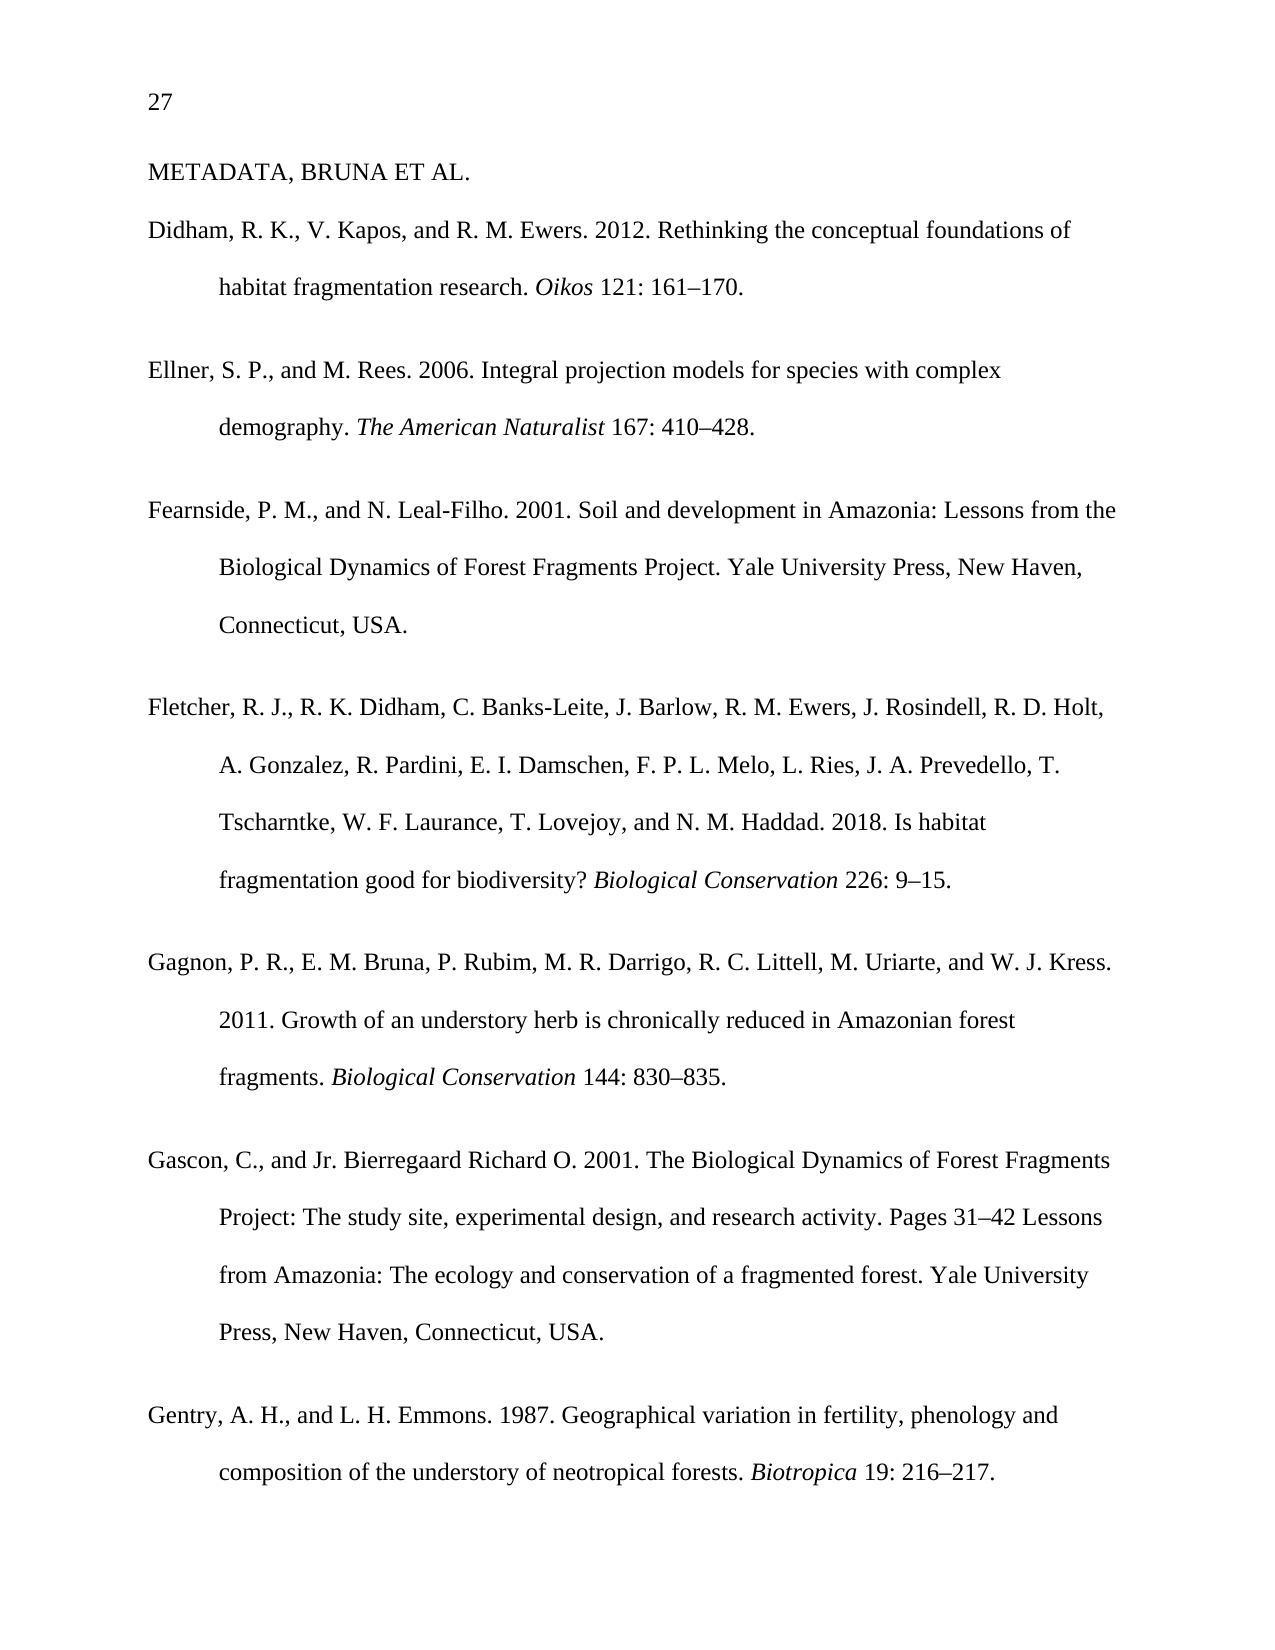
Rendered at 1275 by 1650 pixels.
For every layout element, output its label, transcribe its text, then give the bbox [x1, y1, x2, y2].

text Fletcher, R. J., R. K. Didham, C. Banks-Leite, J. Barlow, R. M. Ewers, J. Rosindell, R. D. Holt, A. Gonzalez, R. Pardini, E. I. Damschen, F. P. L. Melo, L. Ries, J. A. Prevedello, T. Tscharntke, W. F. Laurance, T. Lovejoy, and N. M. Haddad. 2018. Is habitat fragmentation good for biodiversity? Biological Conservation 226: 9–15. [148, 692, 1127, 894]
text Fearnside, P. M., and N. Leal-Filho. 2001. Soil and development in Amazonia: Lessons from the Biological Dynamics of Forest Fragments Project. Yale University Press, New Haven, Connecticut, USA. [148, 495, 1127, 639]
text Gagnon, P. R., E. M. Bruna, P. Rubim, M. R. Darrigo, R. C. Littell, M. Uriarte, and W. J. Kress. 2011. Growth of an understory herb is chronically reduced in Amazonian forest fragments. Biological Conservation 144: 830–835. [148, 947, 1127, 1091]
text Ellner, S. P., and M. Rees. 2006. Integral projection models for species with complex demography. The American Naturalist 167: 410–428. [148, 355, 1127, 441]
text Didham, R. K., V. Kapos, and R. M. Ewers. 2012. Rethinking the conceptual foundations of habitat fragmentation research. Oikos 121: 161–170. [148, 215, 1127, 301]
text Gascon, C., and Jr. Bierregaard Richard O. 2001. The Biological Dynamics of Forest Fragments Project: The study site, experimental design, and research activity. Pages 31–42 Lessons from Amazonia: The ecology and conservation of a fragmented forest. Yale University Press, New Haven, Connecticut, USA. [148, 1145, 1127, 1346]
text Gentry, A. H., and L. H. Emmons. 1987. Geographical variation in fertility, phenology and composition of the understory of neotropical forests. Biotropica 19: 216–217. [148, 1400, 1127, 1486]
